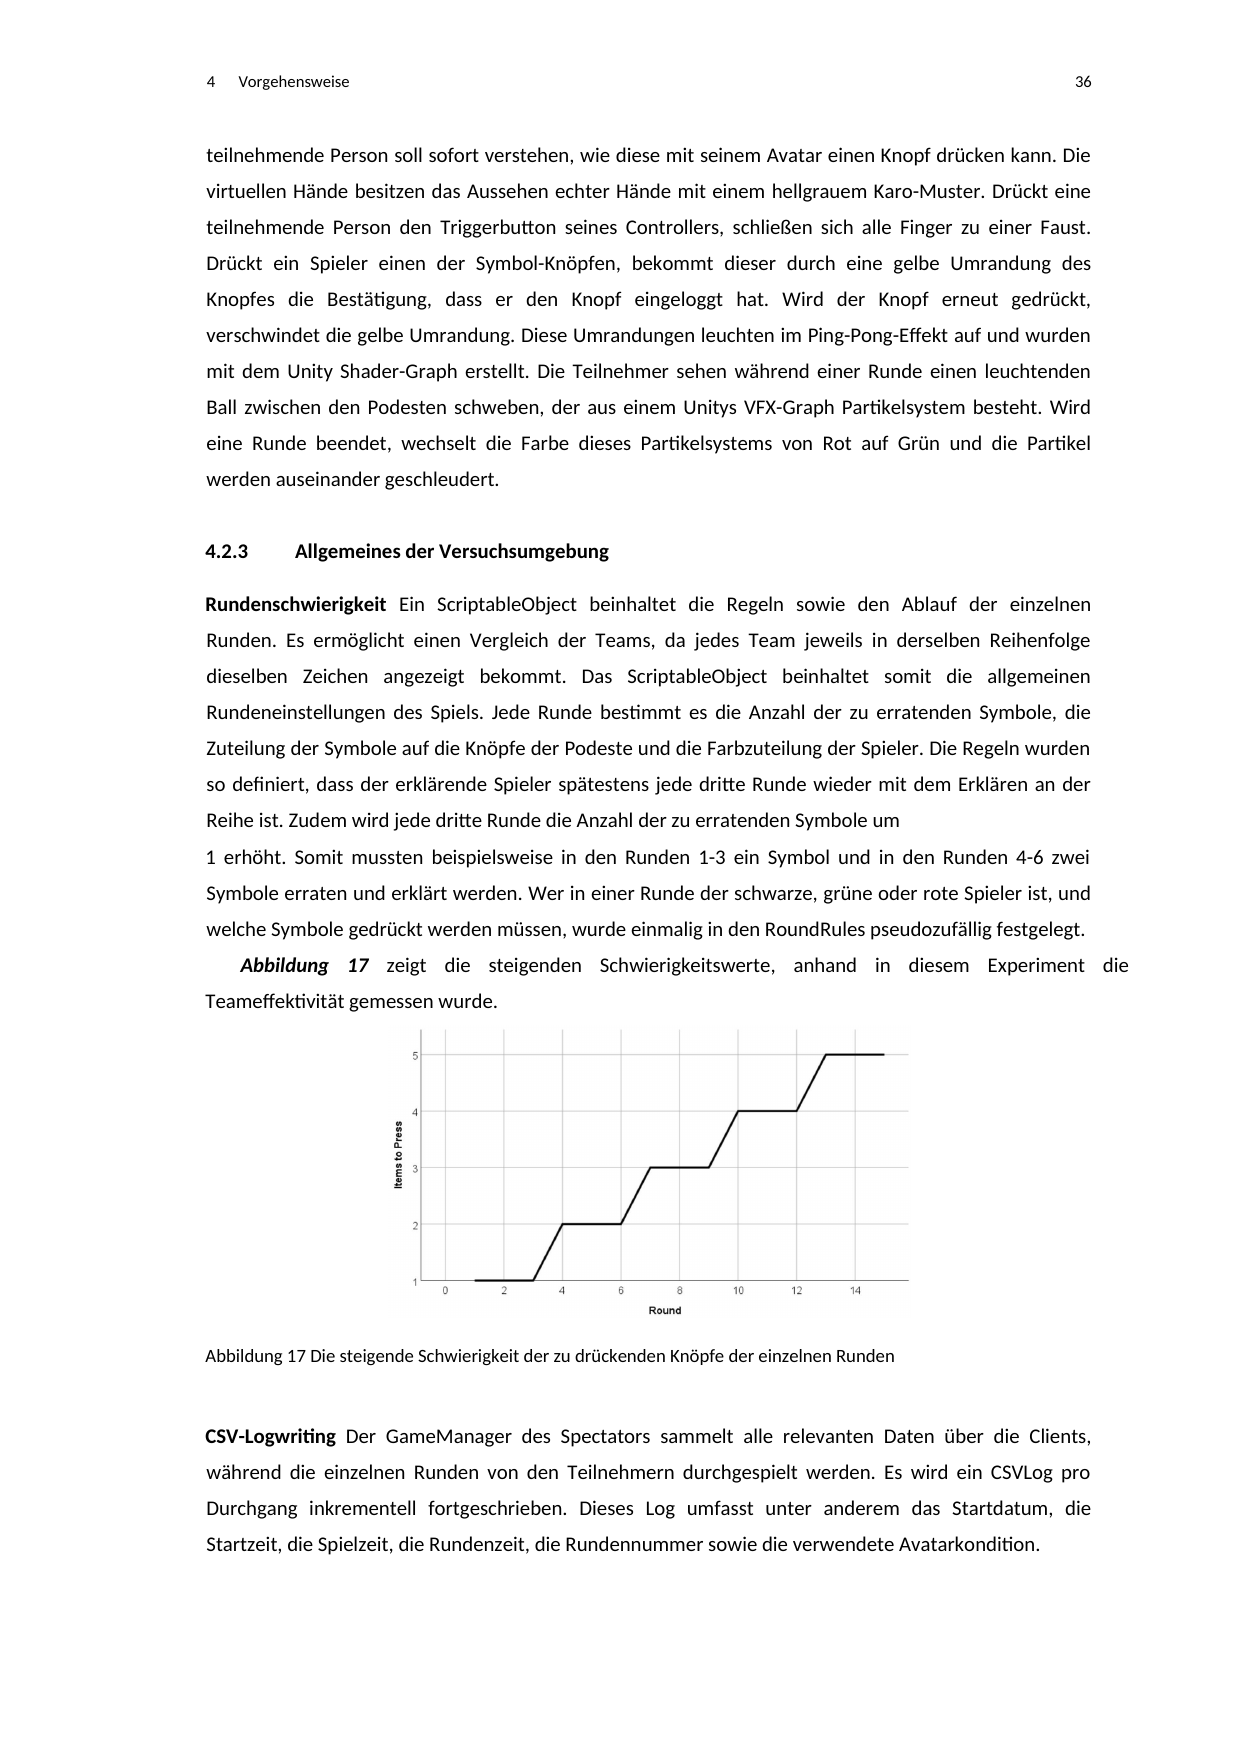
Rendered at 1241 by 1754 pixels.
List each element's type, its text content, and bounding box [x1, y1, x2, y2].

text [205, 142, 1092, 492]
picture [388, 1025, 911, 1318]
text CSV-Logwriting Der GameManager des Spectators sammelt alle relevanten Daten über die Clients, während die einzelnen Runden von den Teilnehmern durchgespielt werden. Es wird ein CSVLog pro Durchgang inkrementell fortgeschrieben. Dieses Log umfasst unter anderem das Startdatum, die Startzeit, die Spielzeit, die Rundenzeit, die Rundennummer sowie die verwendete Avatarkondition. [205, 1423, 1092, 1556]
text 1 erhöht. Somit mussten beispielsweise in den Runden 1-3 ein Symbol und in den Runden 4-6 zwei Symbole erraten und erklärt werden. Wer in einer Runde der schwarze, grüne oder rote Spieler ist, und welche Symbole gedrückt werden müssen, wurde einmalig in den RoundRules pseudozufällig festgelegt. [205, 844, 1092, 942]
text 4.2.3 Allgemeines der Versuchsumgebung [205, 538, 1133, 563]
text Abbildung 17 Die steigende Schwierigkeit der zu drückenden Knöpfe der einzelnen Runden [205, 1344, 1022, 1367]
text Rundenschwierigkeit Ein ScriptableObject beinhaltet die Regeln sowie den Ablauf der einzelnen Runden. Es ermöglicht einen Vergleich der Teams, da jedes Team jeweils in derselben Reihenfolge dieselben Zeichen angezeigt bekommt. Das ScriptableObject beinhaltet somit die allgemeinen Rundeneinstellungen des Spiels. Jede Runde bestimmt es die Anzahl der zu erratenden Symbole, die Zuteilung der Symbole auf die Knöpfe der Podeste und die Farbzuteilung der Spieler. Die Regeln wurden so definiert, dass der erklärende Spieler spätestens jede dritte Runde wieder mit dem Erklären an der Reihe ist. Zudem wird jede dritte Runde die Anzahl der zu erratenden Symbole um [205, 591, 1092, 833]
text Abbildung 17 zeigt die steigenden Schwierigkeitswerte, anhand in diesem Experiment die Teameffektivität gemessen wurde. [205, 953, 1130, 1014]
